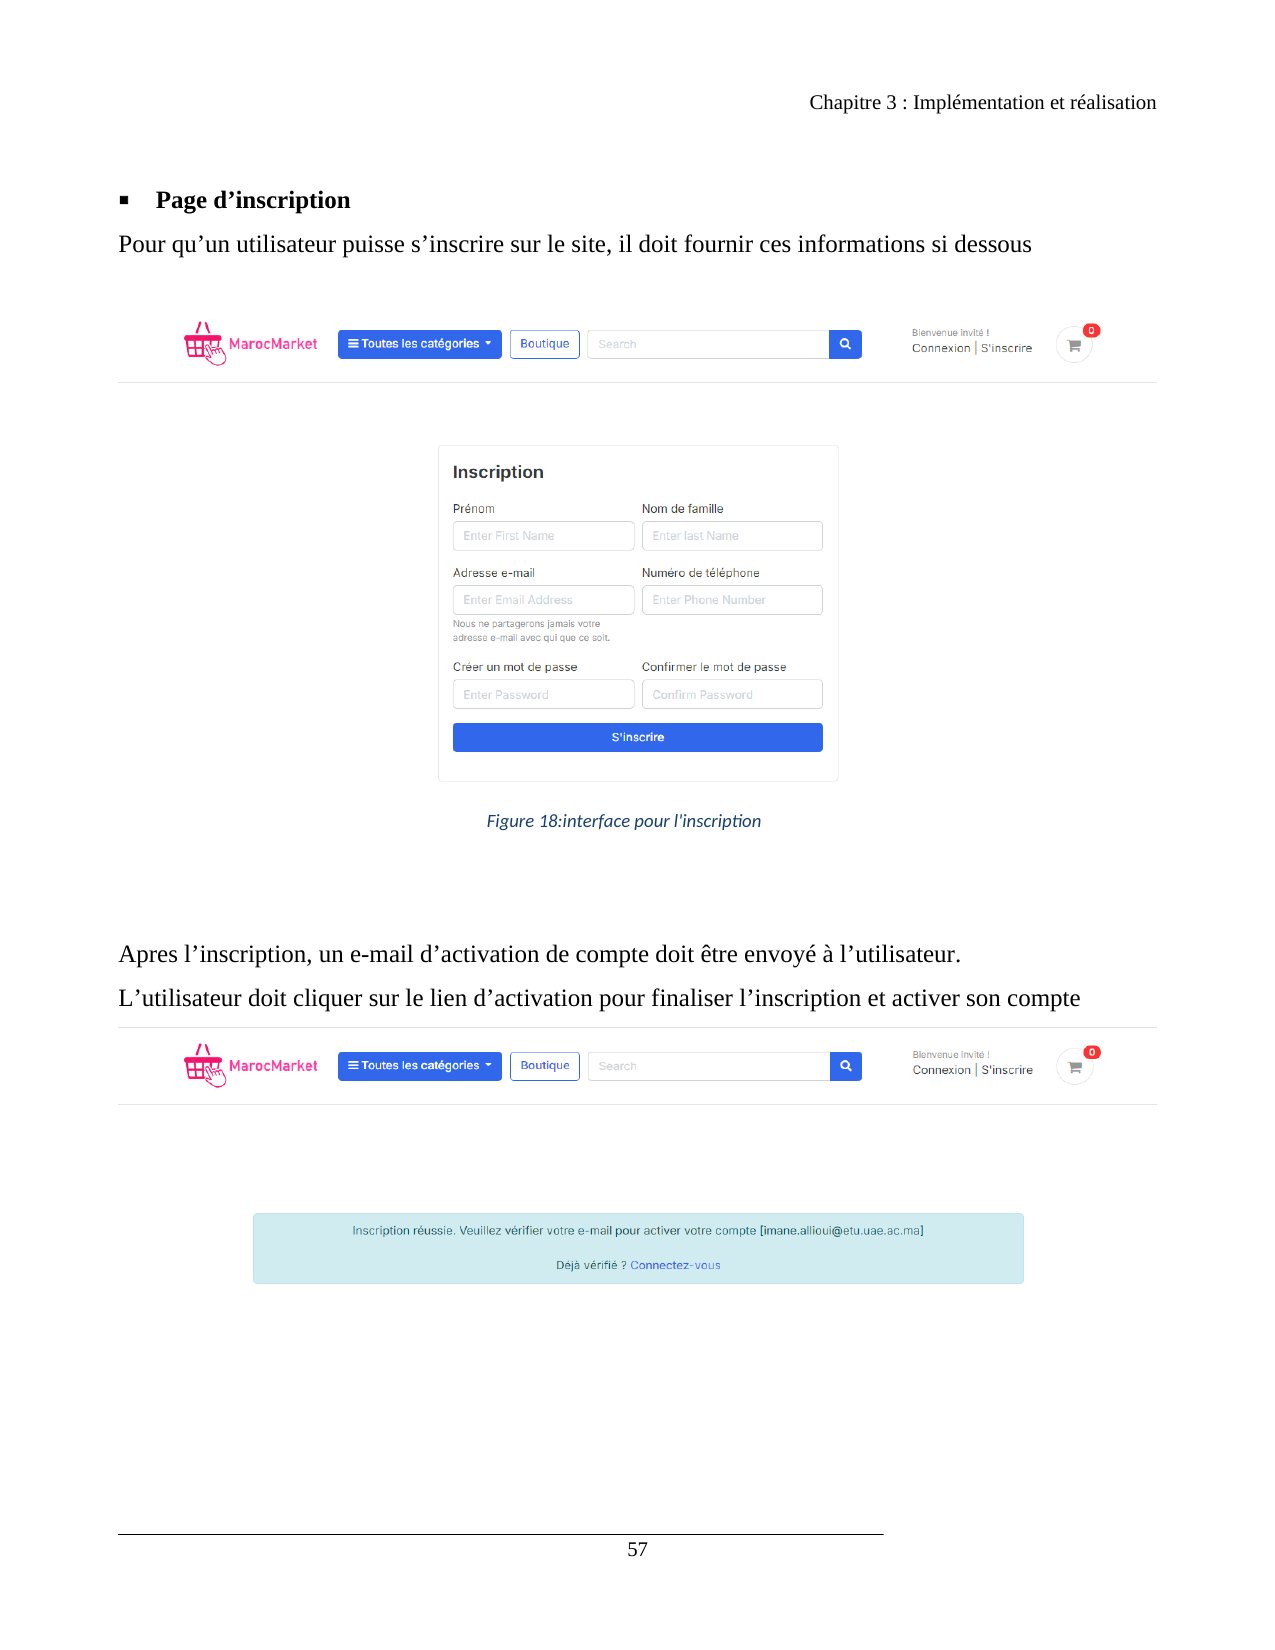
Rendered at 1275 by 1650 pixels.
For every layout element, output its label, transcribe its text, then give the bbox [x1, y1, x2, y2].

text Apres l’inscription, un e-mail d’activation de compte doit être envoyé à l’utilisateur. [118, 939, 1157, 968]
list Page d’inscription [118, 186, 1157, 214]
picture [118, 1025, 1157, 1519]
picture [118, 307, 1157, 798]
text Pour qu’un utilisateur puisse s’inscrire sur le site, il doit fournir ces informations si dessous [118, 229, 1157, 257]
text Figure 18:interface pour l'inscription [118, 809, 1157, 832]
text L’utilisateur doit cliquer sur le lien d’activation pour finaliser l’inscription et activer son compte [118, 983, 1157, 1011]
